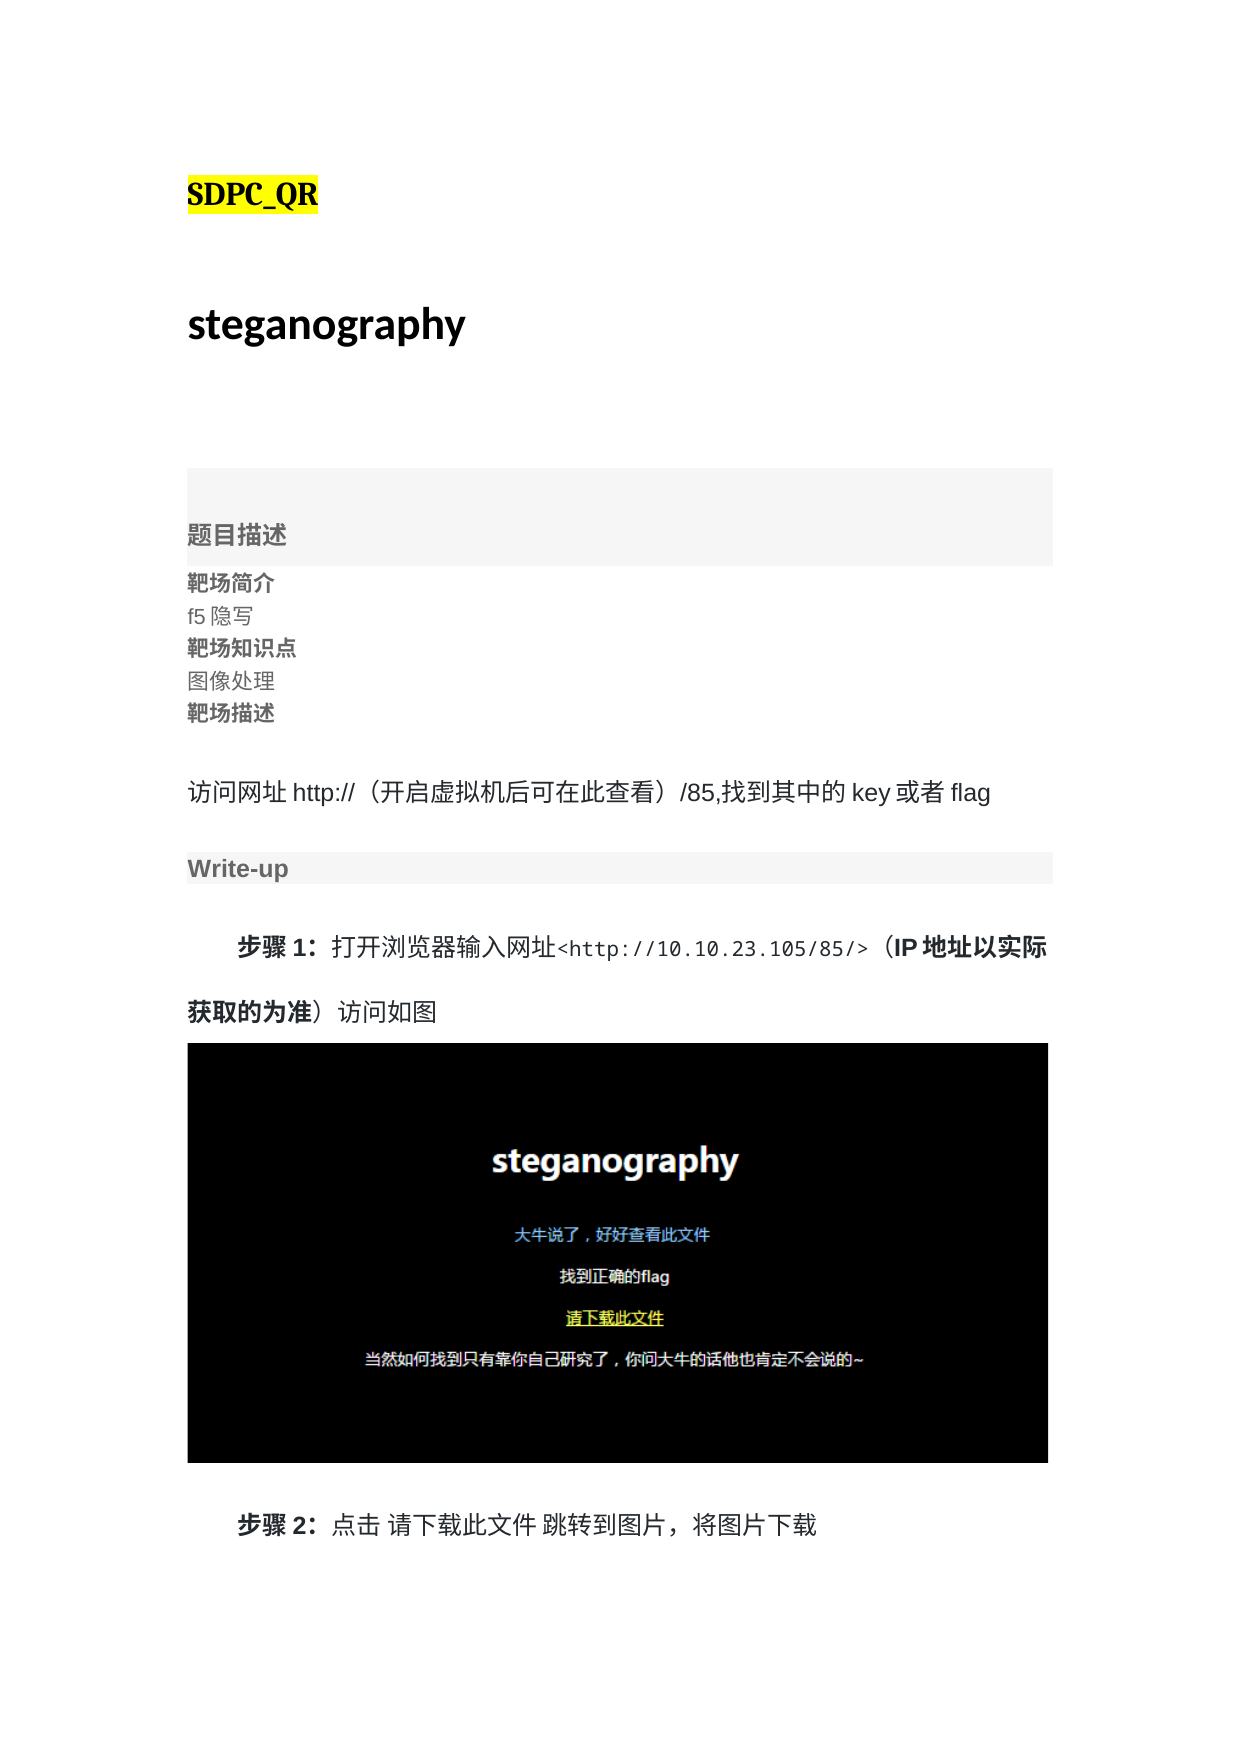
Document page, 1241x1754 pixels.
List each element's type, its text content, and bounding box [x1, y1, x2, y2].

text f5隐写 [187, 598, 1053, 631]
text 步骤1：打开浏览器输入网址<http://10.10.23.105/85/>（IP地址以实际获取的为准）访问如图 [187, 913, 1053, 1043]
subtitle SDPC_QR [187, 162, 1053, 227]
subtitle steganography [187, 290, 1053, 355]
text 靶场简介 [187, 566, 1053, 598]
text 图像处理 [187, 663, 1053, 696]
picture [187, 1043, 1049, 1463]
text 题目描述 [187, 468, 1053, 566]
text 步骤2：点击 请下载此文件 跳转到图片，将图片下载 [187, 1491, 1053, 1556]
text 靶场描述 [187, 696, 1053, 728]
text Write-up [187, 852, 1053, 884]
text 访问网址http://（开启虚拟机后可在此查看）/85,找到其中的key或者flag [187, 758, 1053, 823]
text 靶场知识点 [187, 631, 1053, 663]
